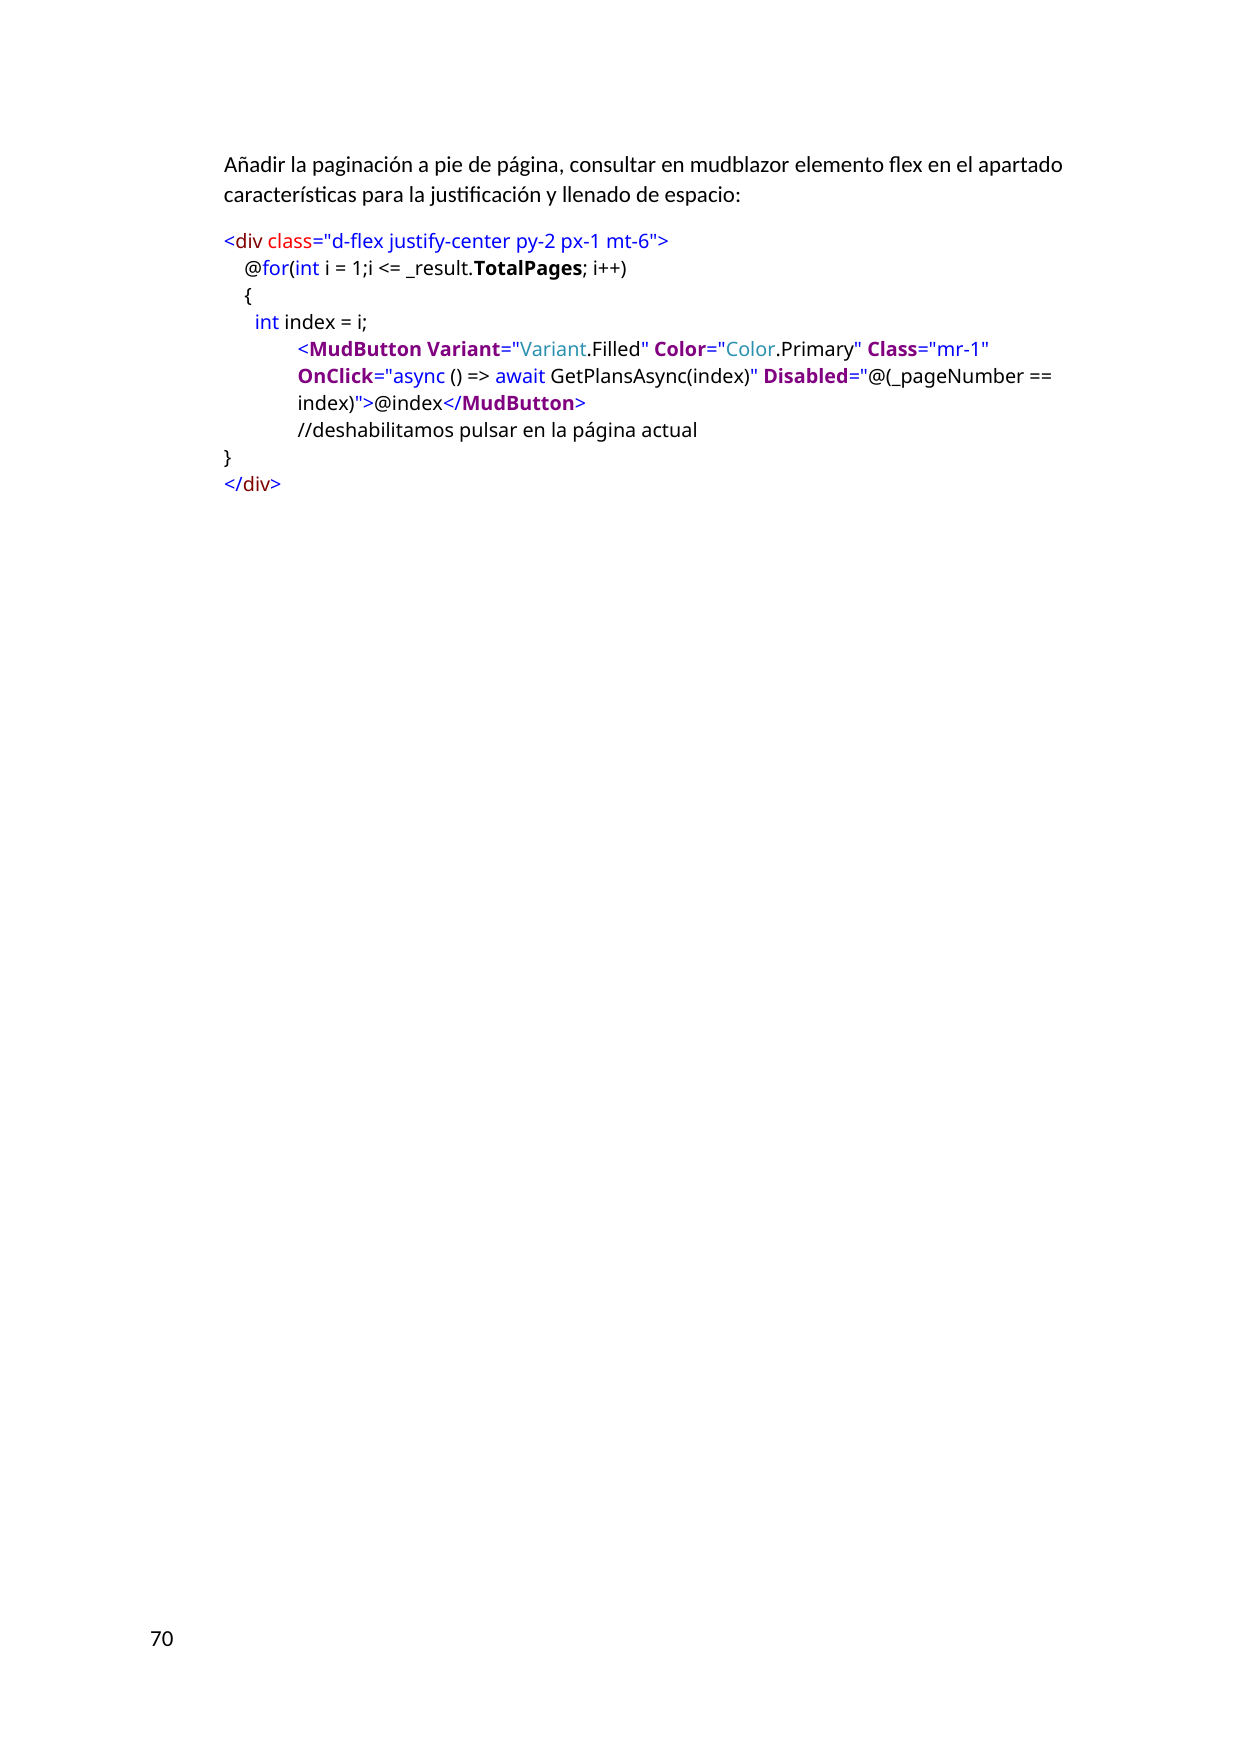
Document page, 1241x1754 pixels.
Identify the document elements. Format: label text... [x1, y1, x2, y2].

text @for(int i = 1;i <= _result.TotalPages; i++) [224, 254, 1090, 281]
text //deshabilitamos pulsar en la página actual [297, 416, 1090, 443]
text <div class="d-flex justify-center py-2 px-1 mt-6"> [224, 227, 1090, 254]
text </div> [224, 470, 1090, 497]
text <MudButton Variant="Variant.Filled" Color="Color.Primary" Class="mr-1" OnClick="async () => await GetPlansAsync(index)" Disabled="@(_pageNumber == index)">@index</MudButton> [297, 335, 1090, 416]
text { [224, 281, 1090, 308]
text } [150, 443, 1090, 470]
text int index = i; [224, 308, 1090, 335]
text Añadir la paginación a pie de página, consultar en mudblazor elemento flex en el apartado características para la justificación y llenado de espacio: [224, 150, 1090, 208]
